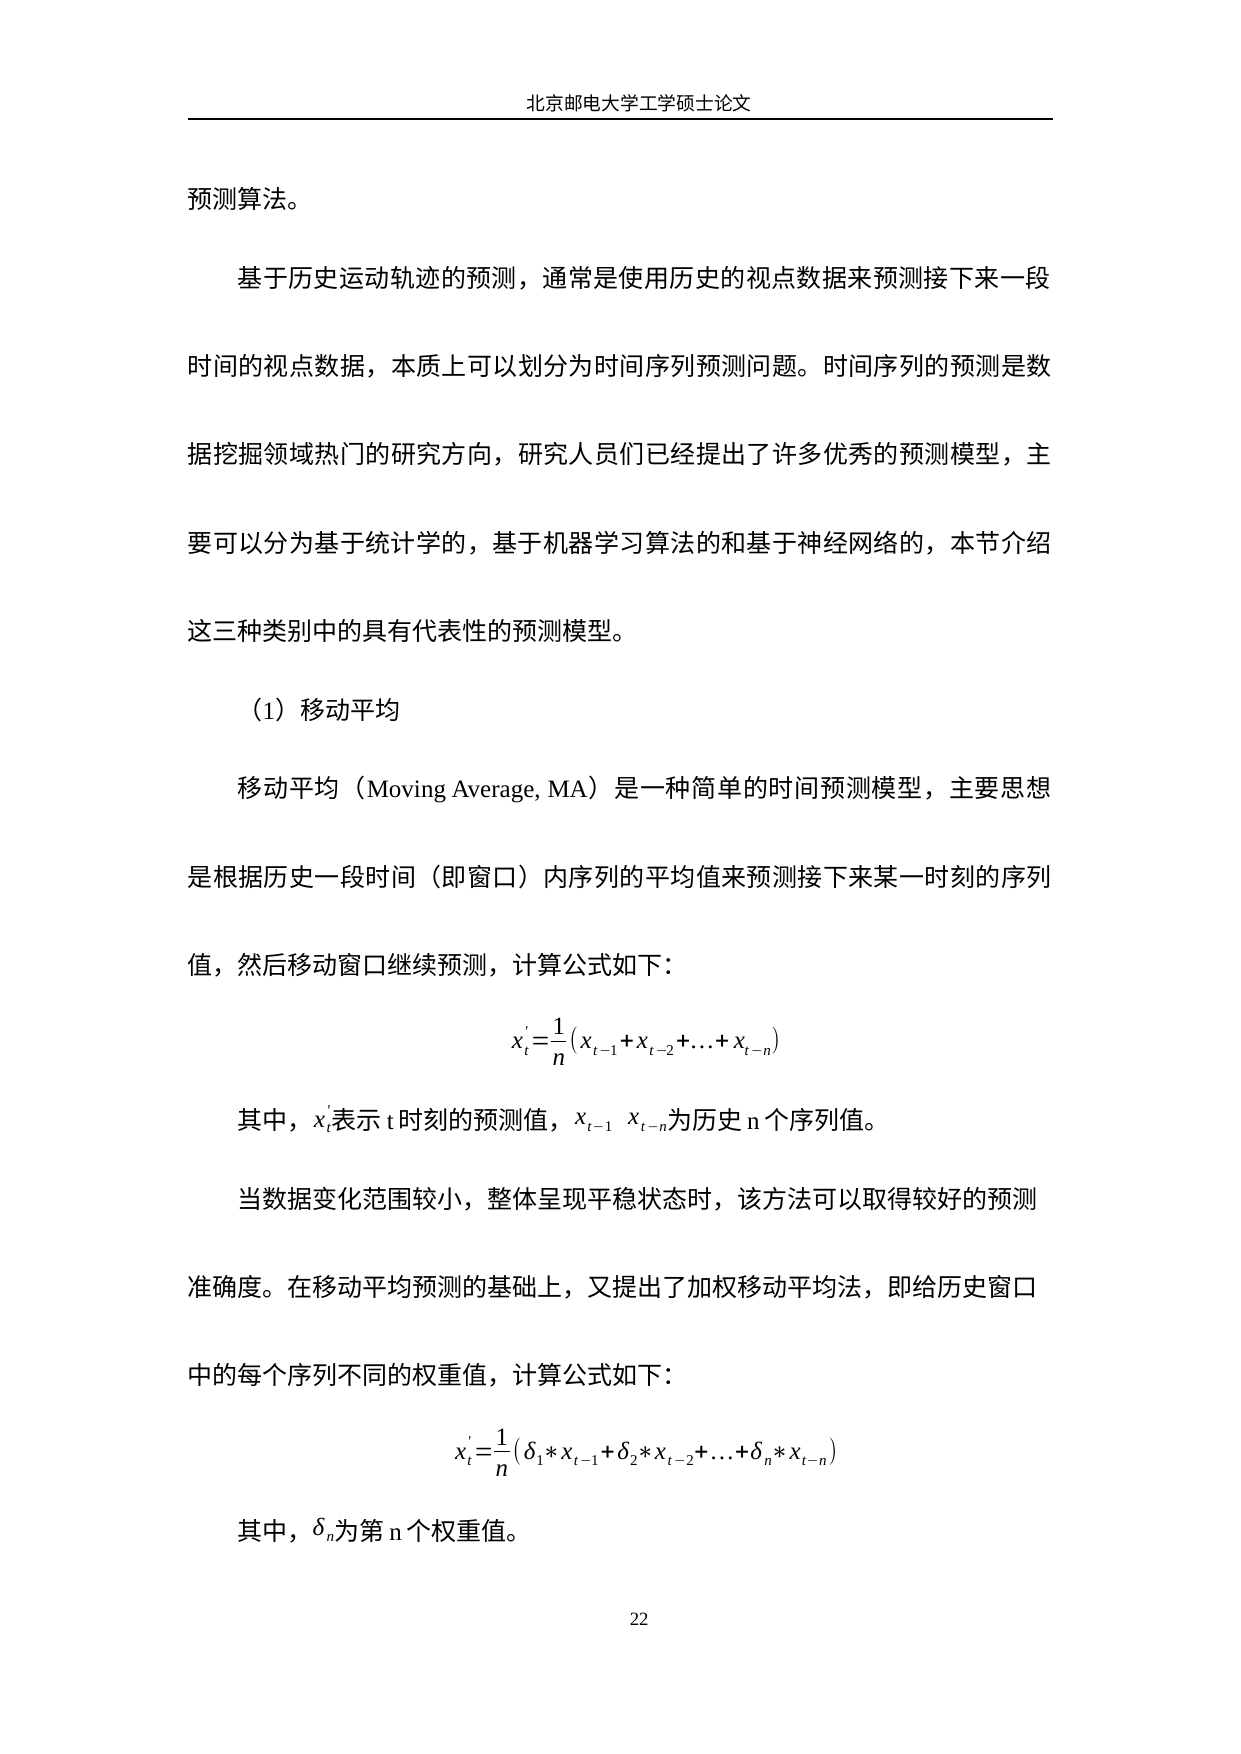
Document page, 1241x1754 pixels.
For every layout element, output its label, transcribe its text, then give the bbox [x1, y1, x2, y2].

text 当数据变化范围较小，整体呈现平稳状态时，该方法可以取得较好的预测准确度。在移动平均预测的基础上，又提出了加权移动平均法，即给历史窗口中的每个序列不同的权重值，计算公式如下： [187, 1163, 1053, 1408]
text 其中，表示t时刻的预测值，为历史n个序列值。 [187, 1085, 1053, 1153]
text 基于历史运动轨迹的预测，通常是使用历史的视点数据来预测接下来一段时间的视点数据，本质上可以划分为时间序列预测问题。时间序列的预测是数据挖掘领域热门的研究方向，研究人员们已经提出了许多优秀的预测模型，主要可以分为基于统计学的，基于机器学习算法的和基于神经网络的，本节介绍这三种类别中的具有代表性的预测模型。 [187, 243, 1053, 663]
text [187, 164, 1053, 232]
text 移动平均（Moving Average, MA）是一种简单的时间预测模型，主要思想是根据历史一段时间（即窗口）内序列的平均值来预测接下来某一时刻的序列值，然后移动窗口继续预测，计算公式如下： [187, 753, 1053, 997]
text 其中，为第n个权重值。 [187, 1495, 1053, 1563]
text （1）移动平均 [187, 674, 1053, 742]
